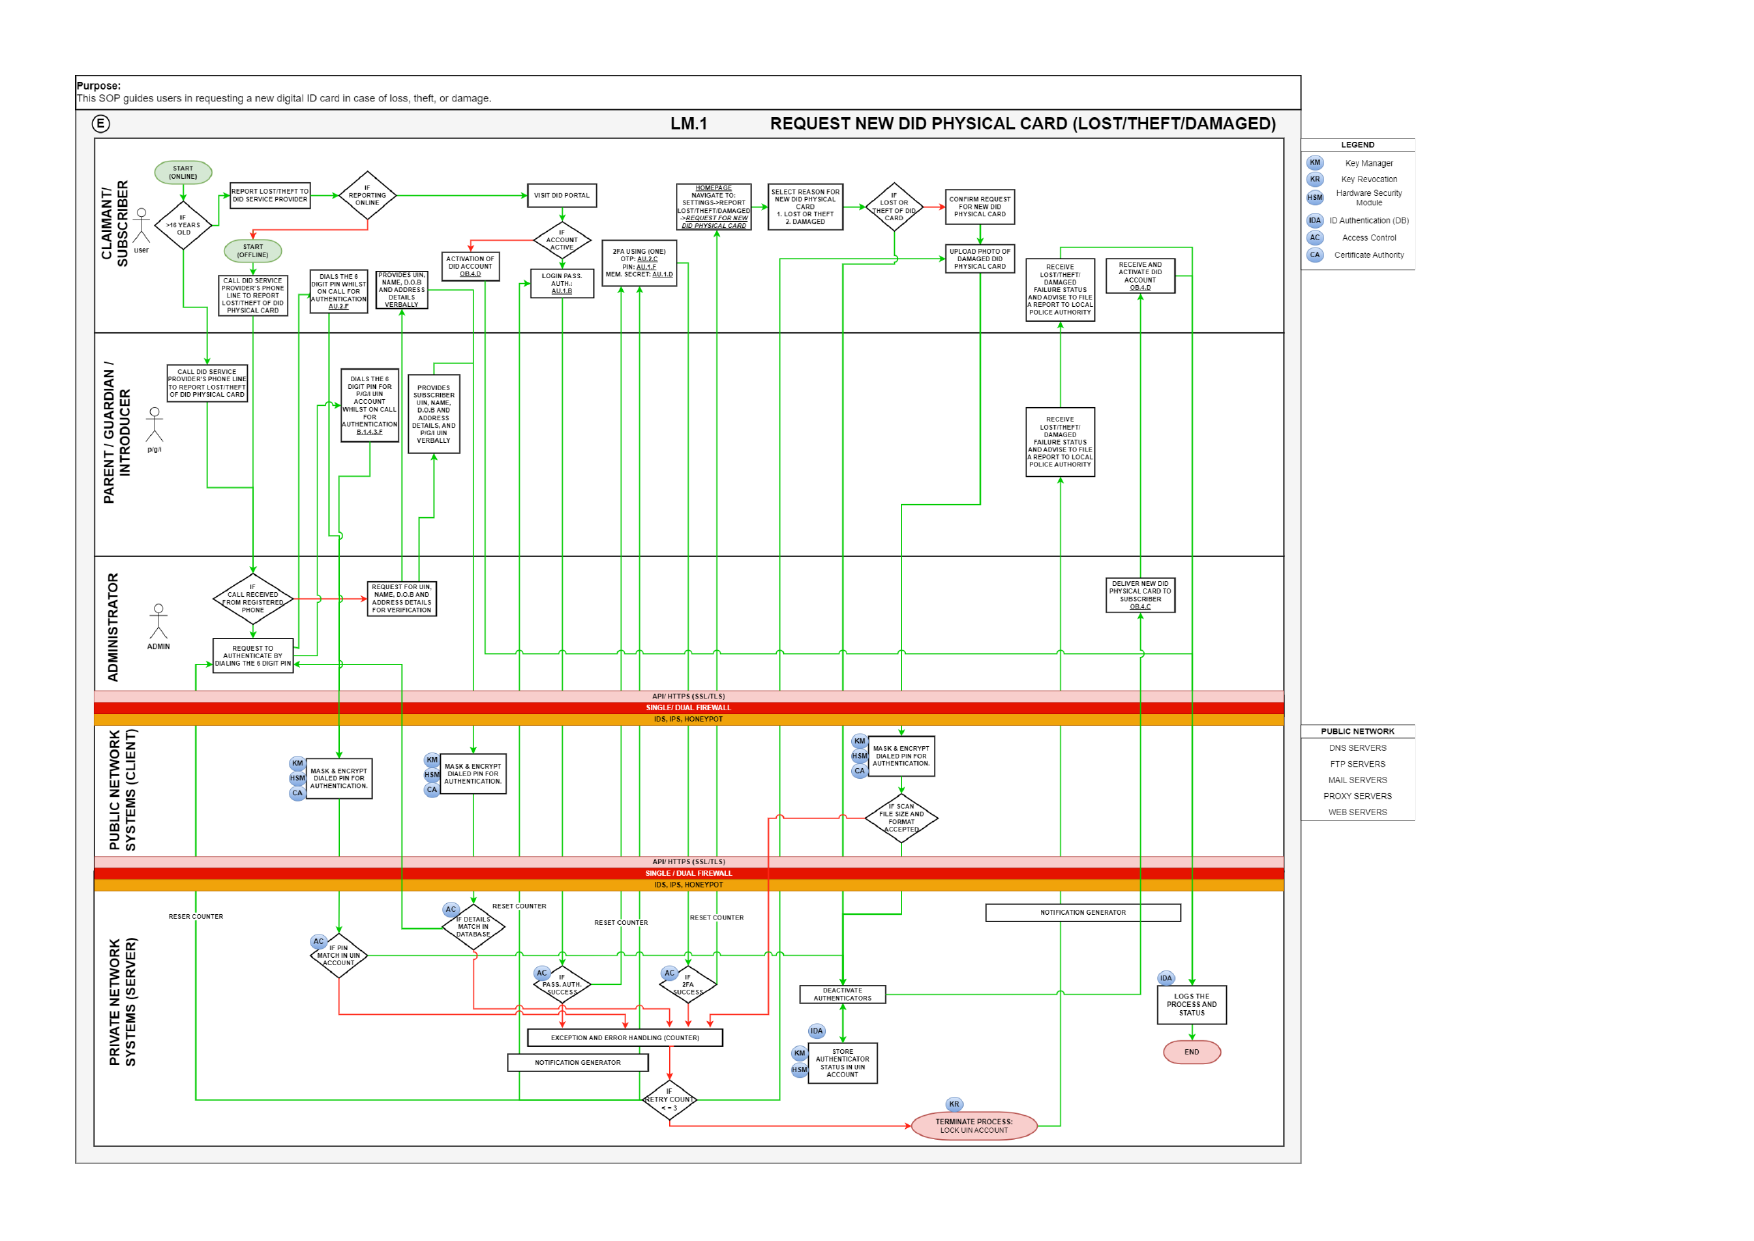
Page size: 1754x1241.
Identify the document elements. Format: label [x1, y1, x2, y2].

picture [75, 75, 1416, 1164]
